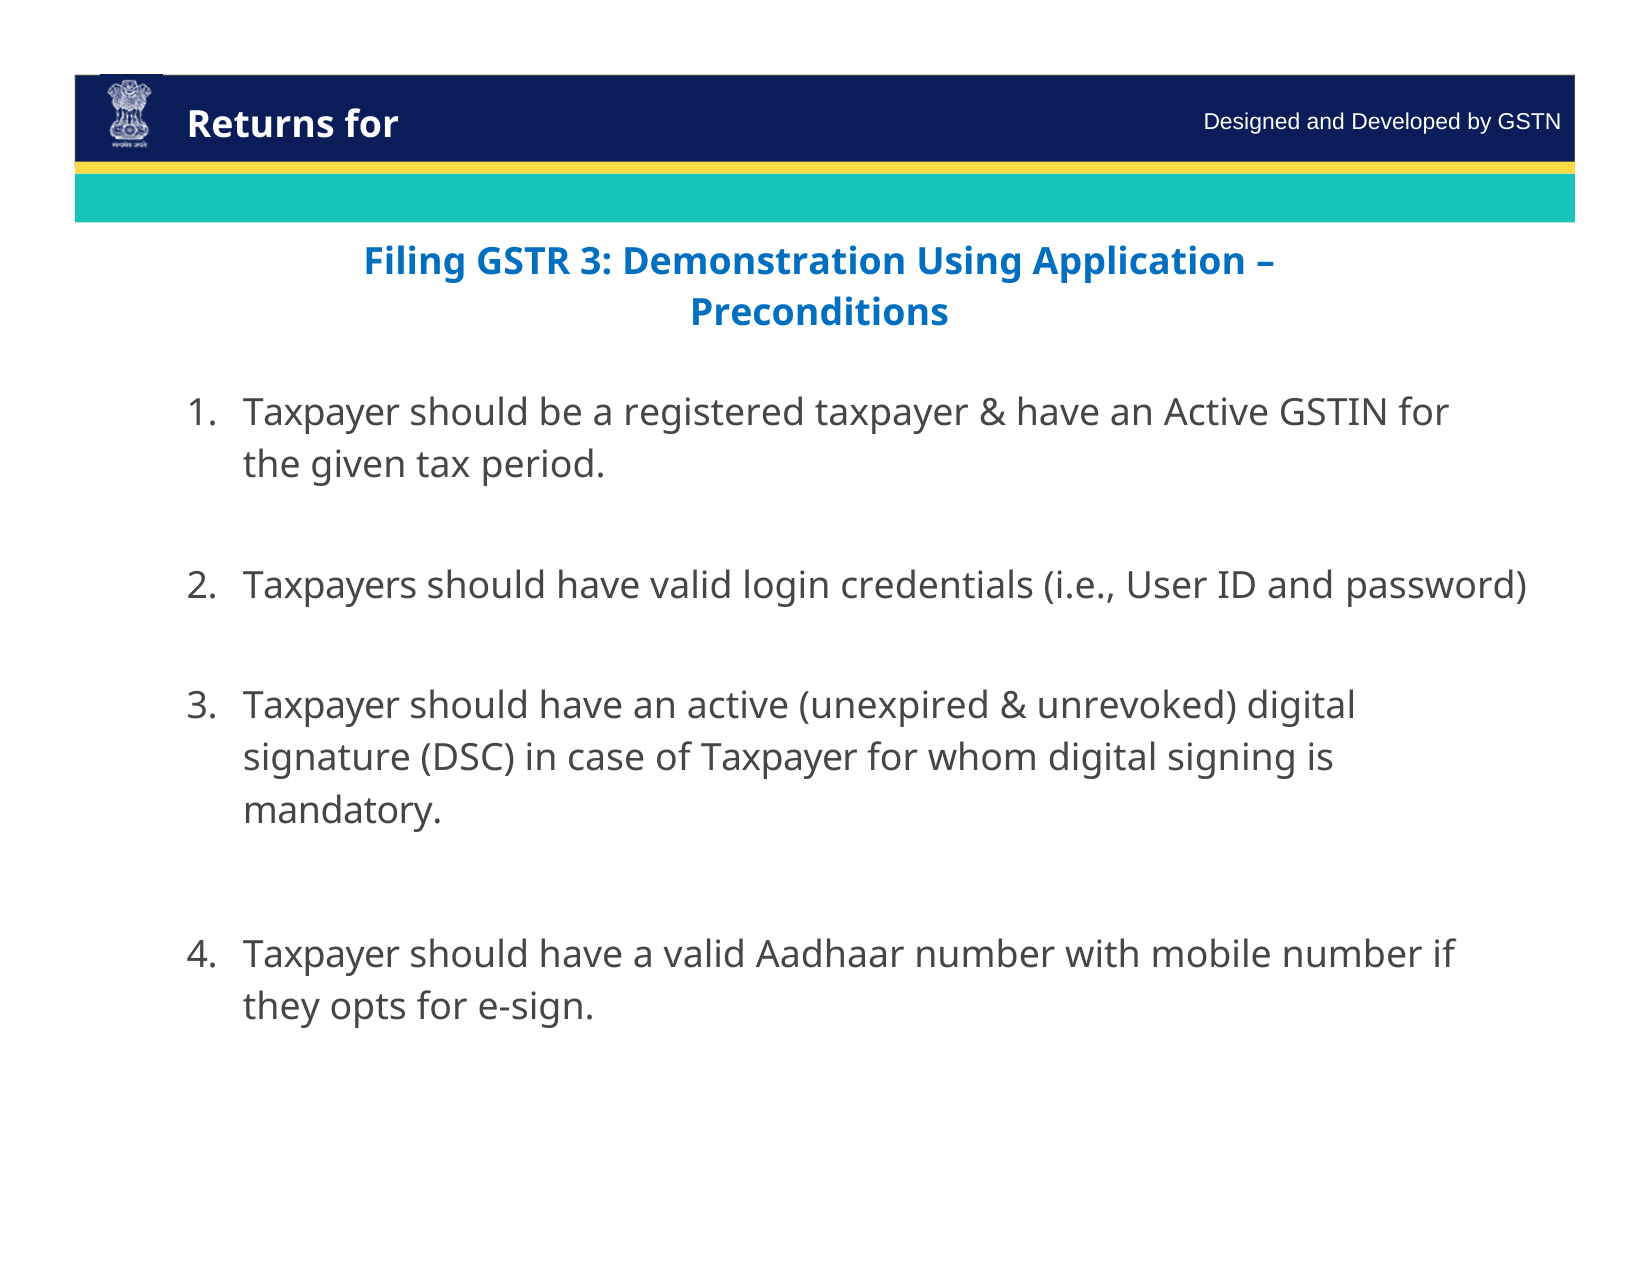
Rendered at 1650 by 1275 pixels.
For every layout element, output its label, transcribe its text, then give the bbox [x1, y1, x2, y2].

list Taxpayer should be a registered taxpayer & have an Active GSTIN for the given tax period. [186, 385, 1468, 489]
subtitle Filing GSTR 3: Demonstration Using Application – Preconditions [251, 234, 1387, 336]
list Taxpayer should have an active (unexpired & unrevoked) digital signature (DSC) in case of Taxpayer for whom digital signing is mandatory. [186, 678, 1483, 834]
list Taxpayers should have valid login credentials (i.e., User ID and password) [186, 558, 1585, 609]
list Taxpayer should have a valid Aadhaar number with mobile number if they opts for e-sign. [186, 927, 1483, 1031]
picture [100, 74, 163, 150]
